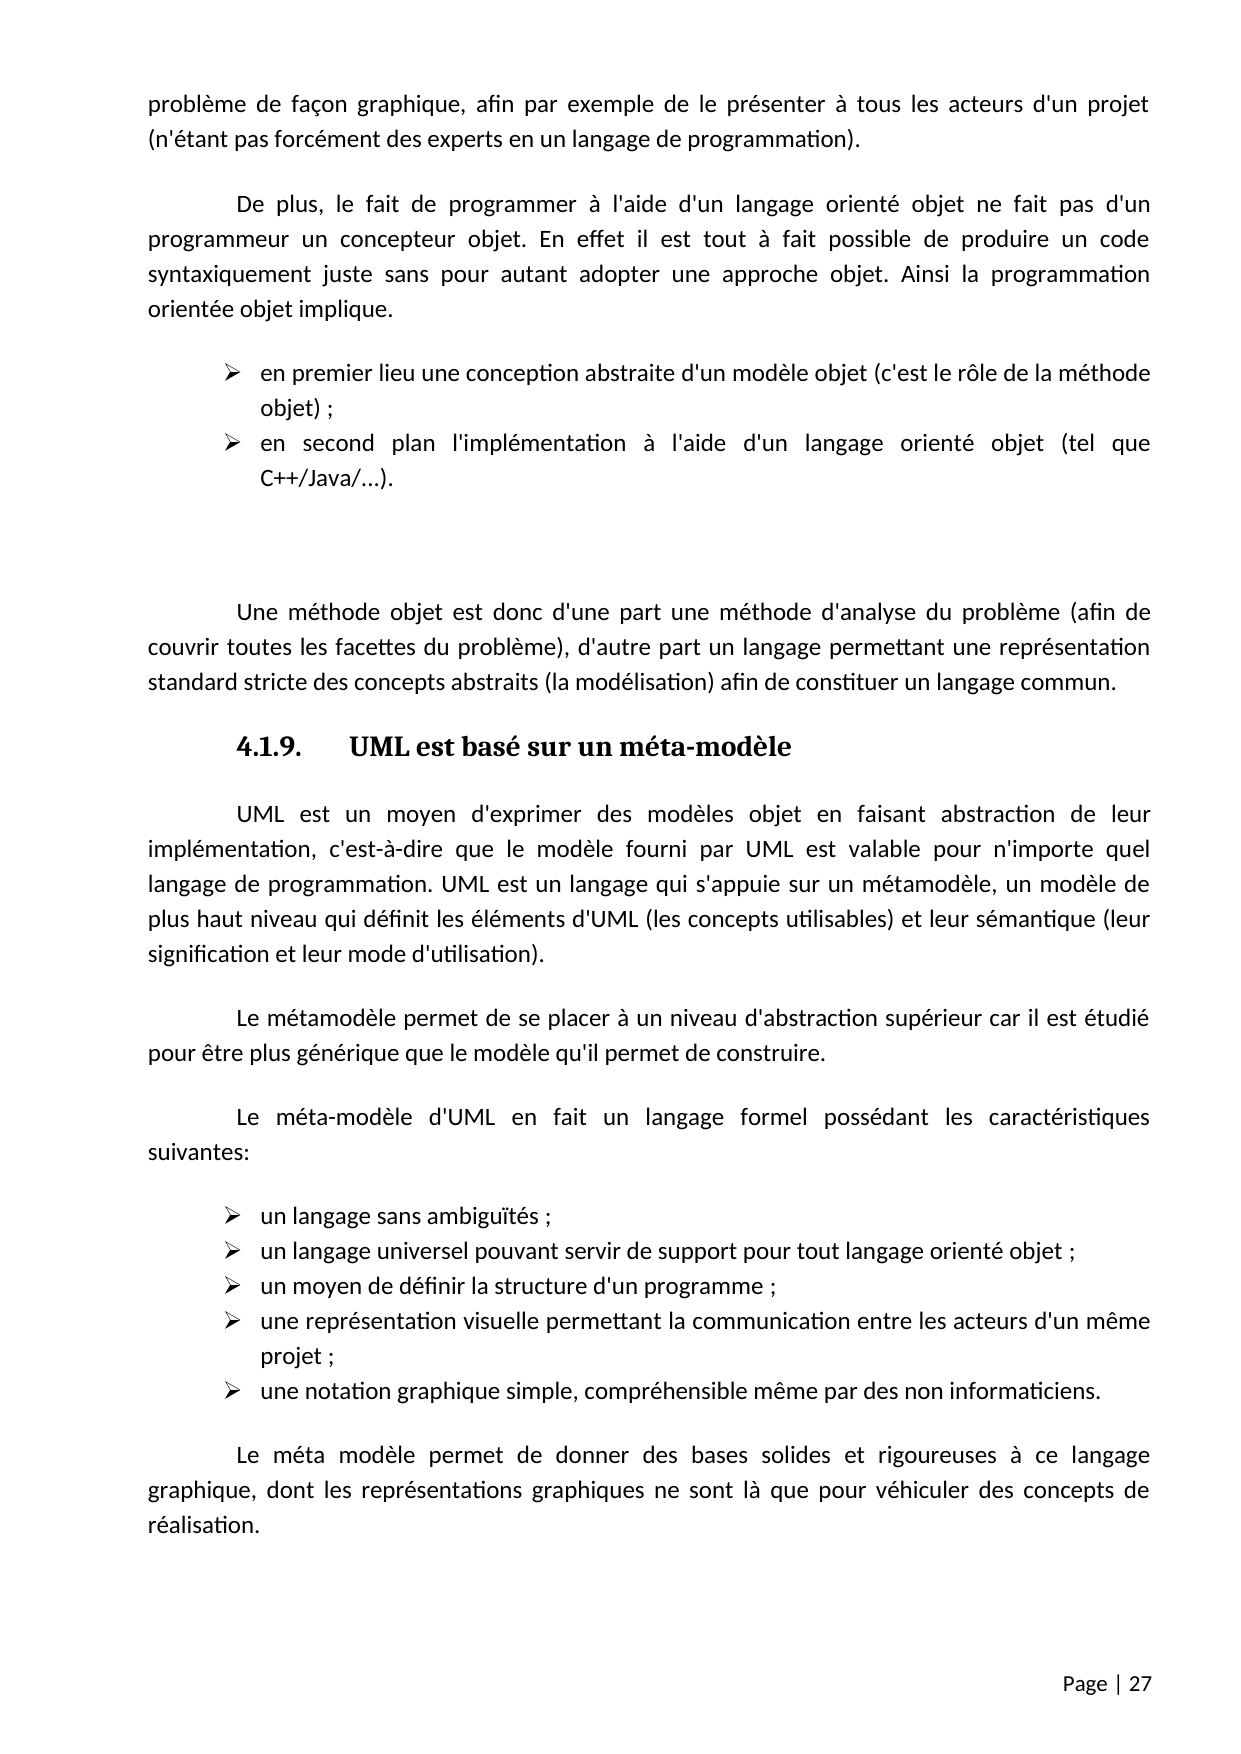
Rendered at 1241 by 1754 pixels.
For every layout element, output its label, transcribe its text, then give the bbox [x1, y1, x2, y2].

text Le méta modèle permet de donner des bases solides et rigoureuses à ce langage graphique, dont les représentations graphiques ne sont là que pour véhiculer des concepts de réalisation. [148, 1440, 1152, 1540]
list en premier lieu une conception abstraite d'un modèle objet (c'est le rôle de la méthode objet) ; [223, 357, 1152, 422]
subtitle UML est basé sur un méta-modèle [236, 730, 1152, 764]
list un moyen de définir la structure d'un programme ; [223, 1271, 1152, 1301]
text Le métamodèle permet de se placer à un niveau d'abstraction supérieur car il est étudié pour être plus générique que le modèle qu'il permet de construire. [148, 1002, 1152, 1068]
list une représentation visuelle permettant la communication entre les acteurs d'un même projet ; [223, 1306, 1152, 1371]
text De plus, le fait de programmer à l'aide d'un langage orienté objet ne fait pas d'un programmeur un concepteur objet. En effet il est tout à fait possible de produire un code syntaxiquement juste sans pour autant adopter une approche objet. Ainsi la programmation orientée objet implique. [148, 188, 1152, 323]
list un langage sans ambiguïtés ; [223, 1201, 1152, 1231]
text Le méta-modèle d'UML en fait un langage formel possédant les caractéristiques suivantes: [148, 1101, 1152, 1167]
list une notation graphique simple, compréhensible même par des non informaticiens. [223, 1376, 1152, 1406]
list un langage universel pouvant servir de support pour tout langage orienté objet ; [223, 1236, 1152, 1266]
list en second plan l'implémentation à l'aide d'un langage orienté objet (tel que C++/Java/...). [223, 427, 1152, 492]
text UML est un moyen d'exprimer des modèles objet en faisant abstraction de leur implémentation, c'est-à-dire que le modèle fourni par UML est valable pour n'importe quel langage de programmation. UML est un langage qui s'appuie sur un métamodèle, un modèle de plus haut niveau qui définit les éléments d'UML (les concepts utilisables) et leur sémantique (leur signification et leur mode d'utilisation). [148, 798, 1152, 968]
text Une méthode objet est donc d'une part une méthode d'analyse du problème (afin de couvrir toutes les facettes du problème), d'autre part un langage permettant une représentation standard stricte des concepts abstraits (la modélisation) afin de constituer un langage commun. [148, 596, 1152, 697]
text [148, 89, 1152, 154]
